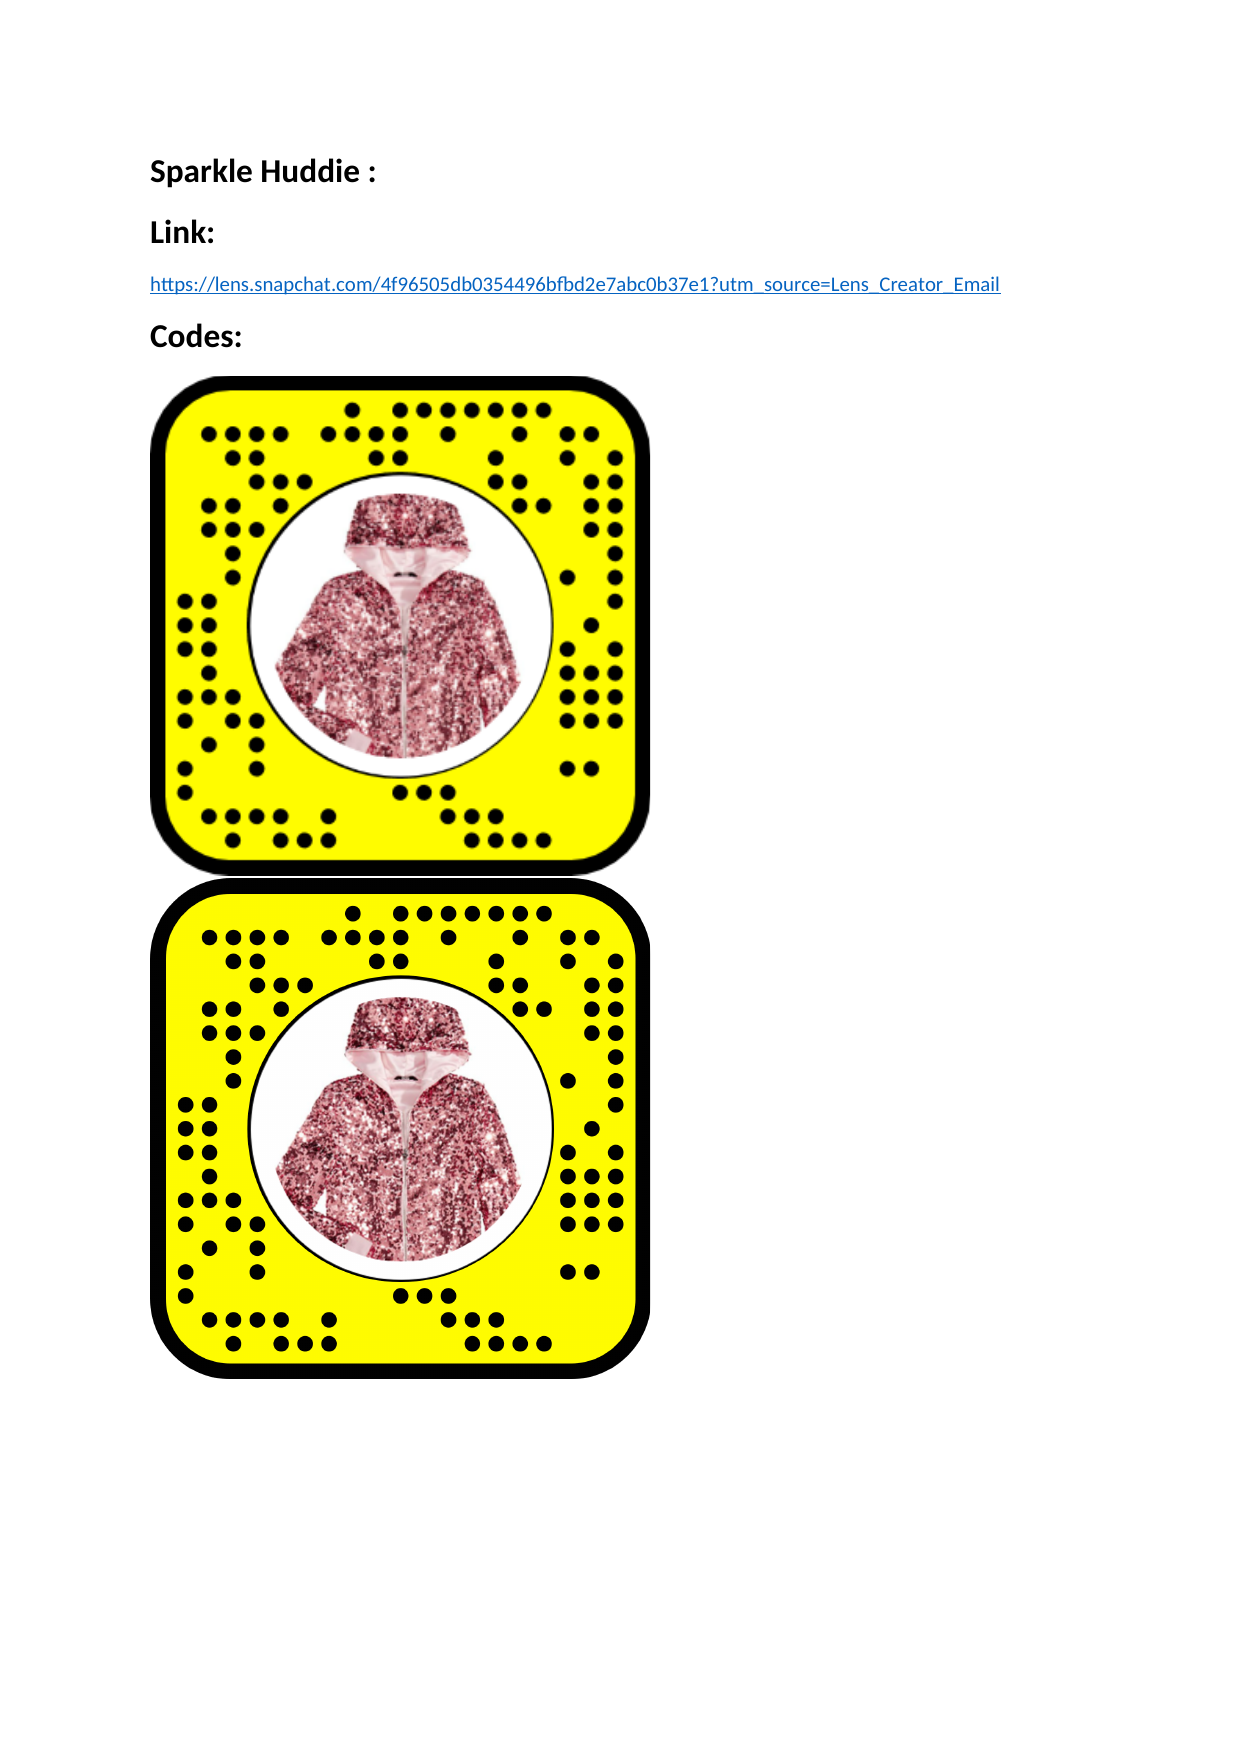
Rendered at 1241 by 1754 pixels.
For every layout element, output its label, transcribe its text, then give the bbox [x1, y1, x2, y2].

text Link: [150, 211, 1090, 251]
picture [150, 878, 650, 1379]
text Sparkle Huddie : [150, 150, 1090, 191]
picture [150, 376, 650, 876]
text https://lens.snapchat.com/4f96505db0354496bfbd2e7abc0b37e1?utm_source=Lens_Creator_Email [150, 271, 1090, 297]
text Codes: [150, 315, 1090, 356]
